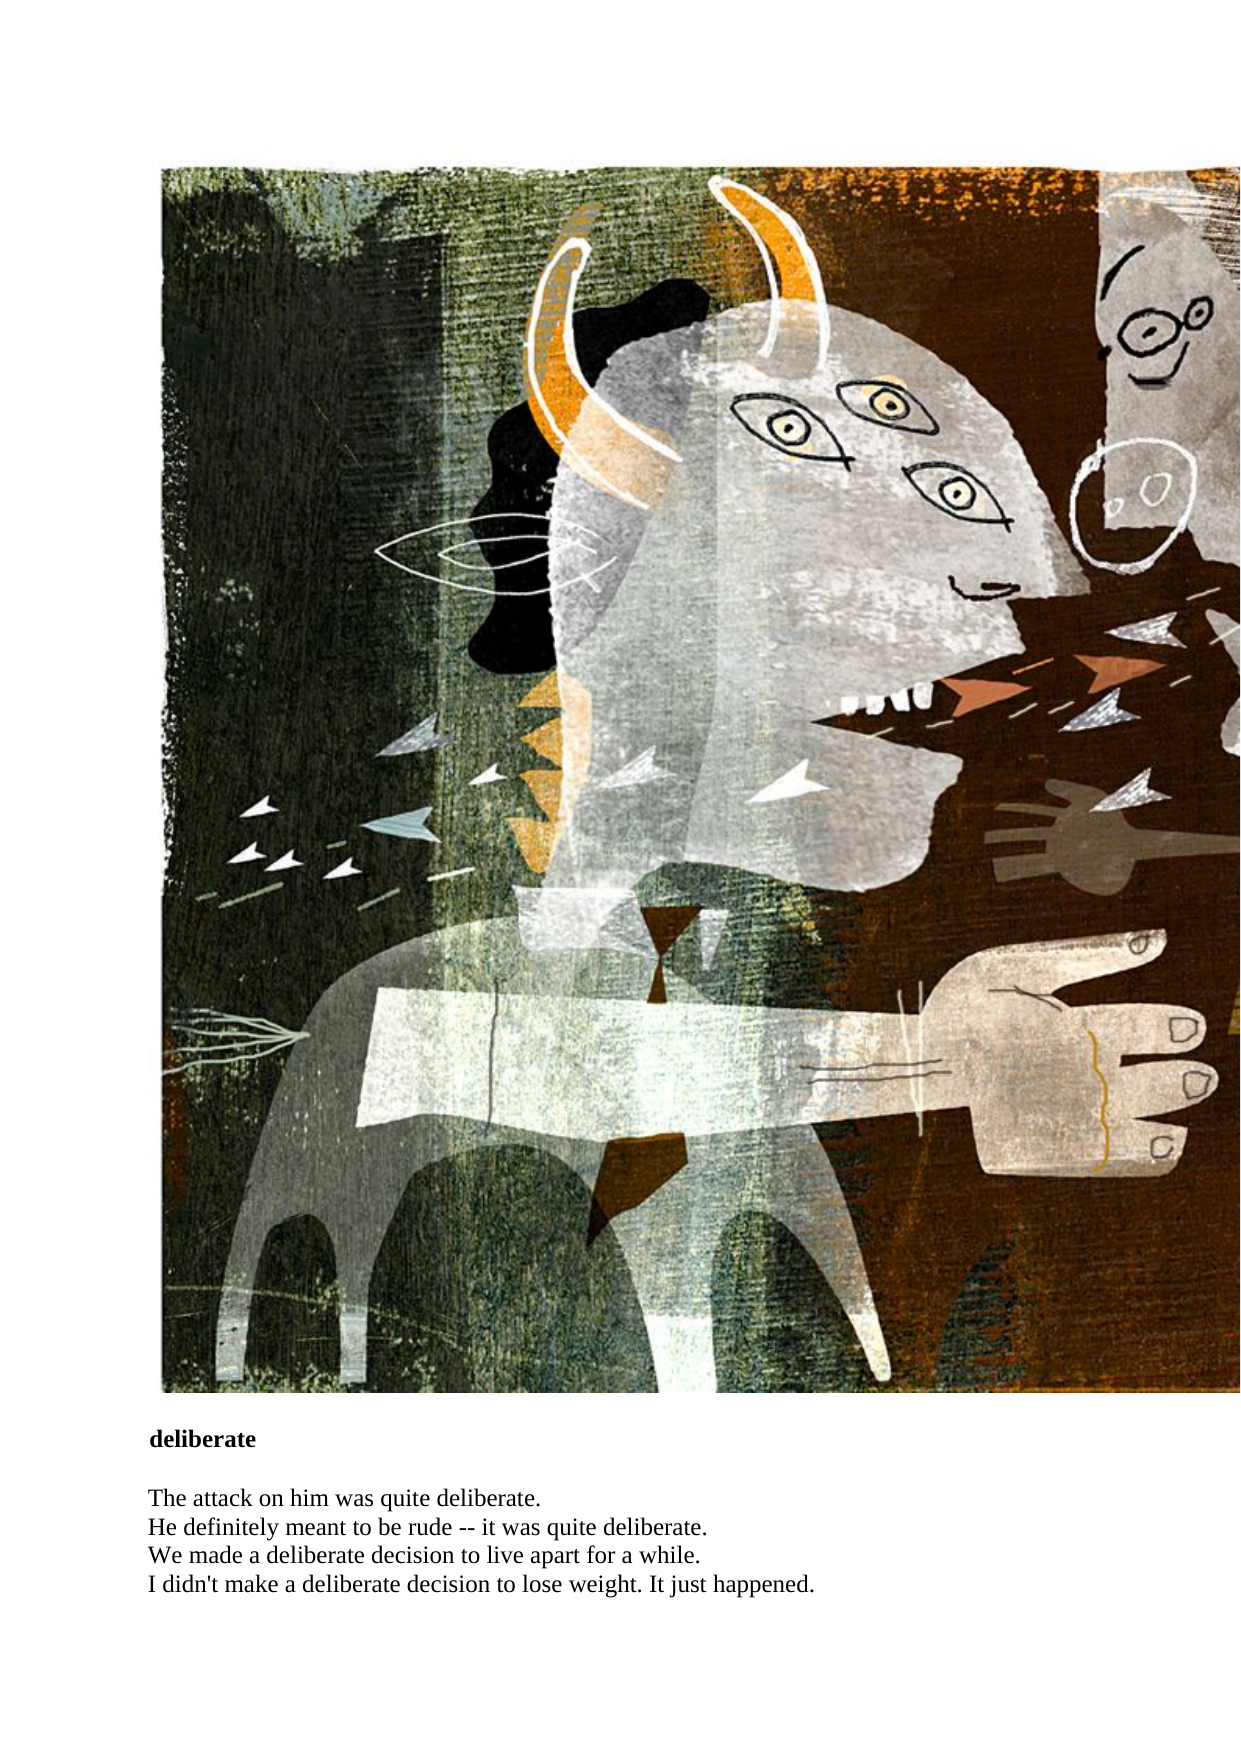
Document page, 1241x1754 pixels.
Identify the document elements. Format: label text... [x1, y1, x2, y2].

text The attack on him was quite deliberate. He definitely meant to be rude -- it was quite deliberate. We made a deliberate decision to live apart for a while. I didn't make a deliberate decision to lose weight. It just happened. [148, 1483, 1093, 1598]
table_header deliberate [148, 1422, 494, 1454]
picture [147, 147, 1241, 1393]
